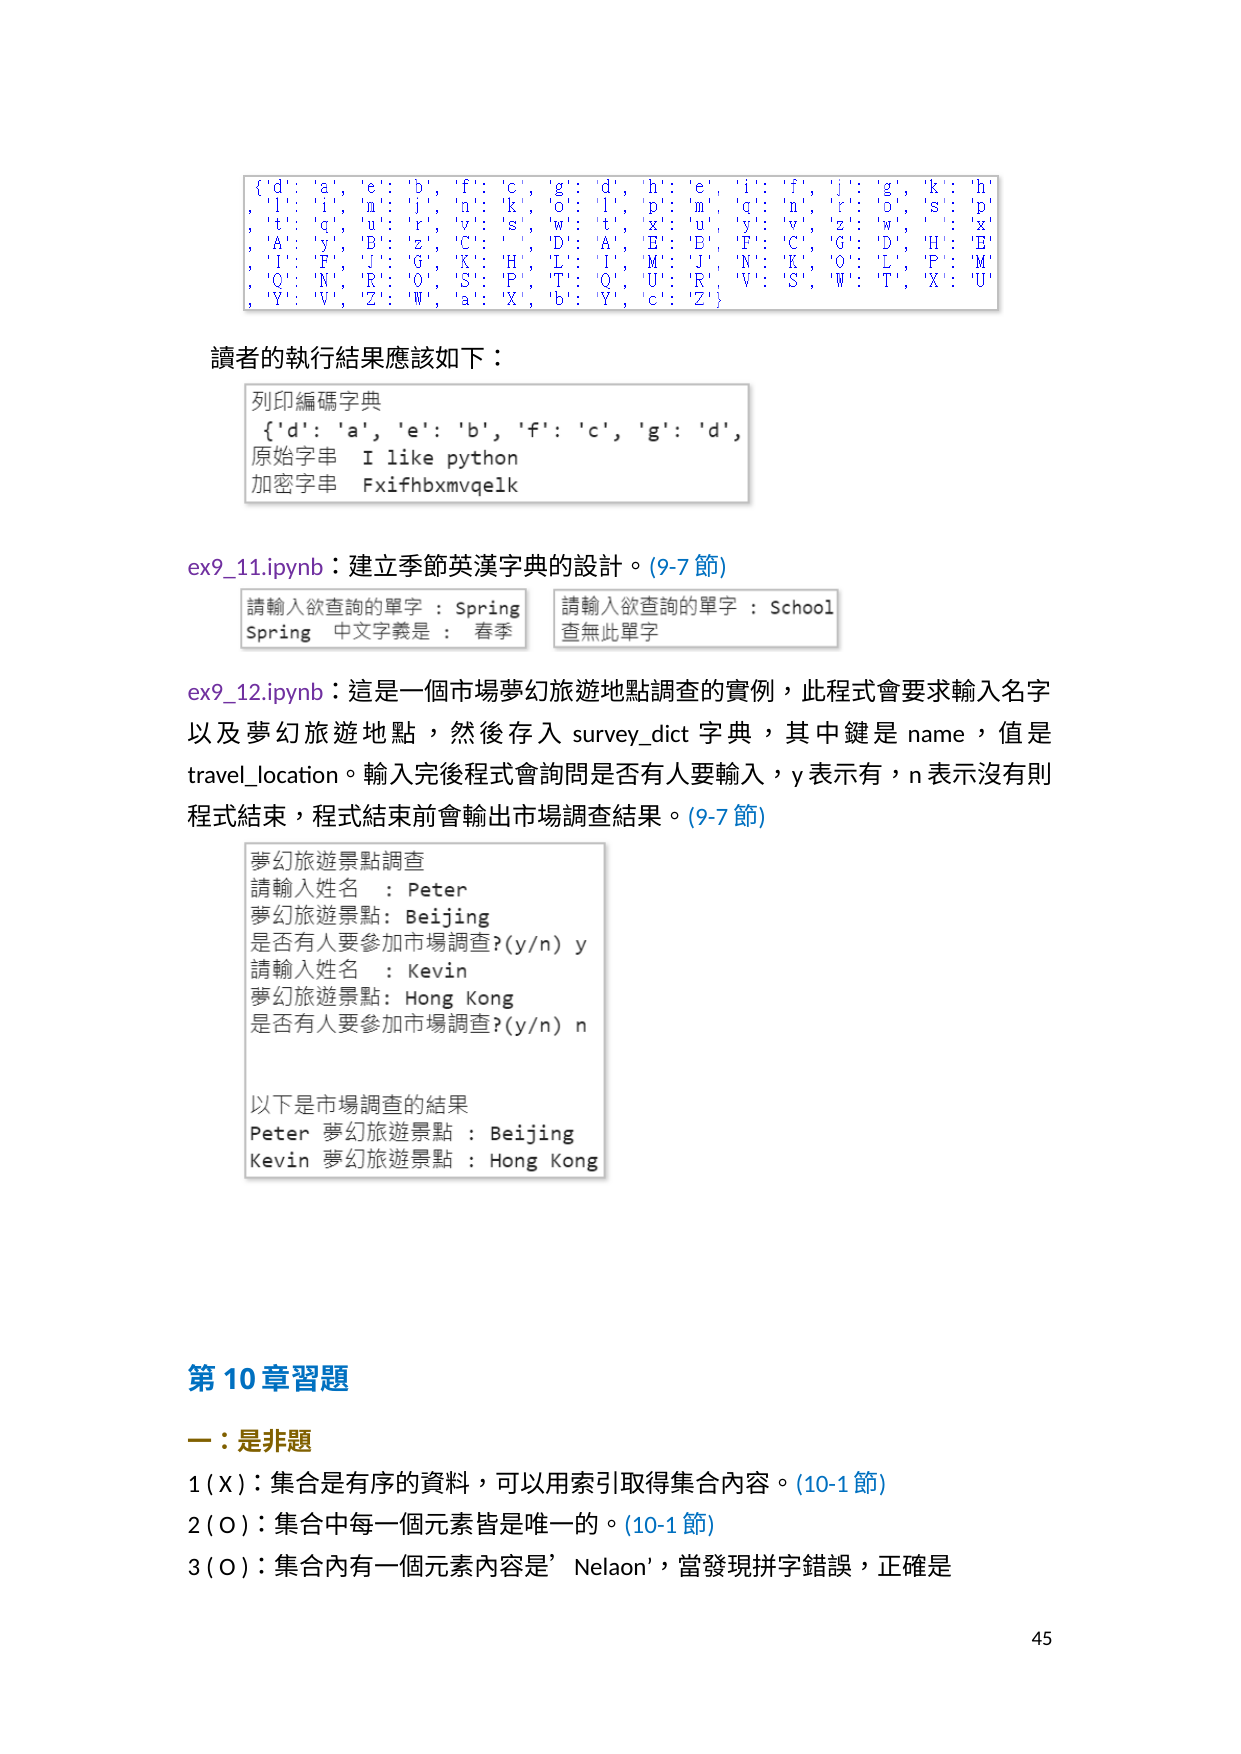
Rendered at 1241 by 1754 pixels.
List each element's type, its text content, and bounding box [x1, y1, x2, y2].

text 1 ( X )：集合是有序的資料，可以用索引取得集合內容。(10-1節) [187, 1460, 1053, 1502]
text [187, 1544, 1053, 1585]
text 第10章習題 [187, 1335, 1053, 1419]
text ex9_11.ipynb：建立季節英漢字典的設計。(9-7節) [187, 544, 1053, 585]
text 讀者的執行結果應該如下： [187, 335, 1053, 377]
picture [237, 835, 613, 1186]
text ex9_12.ipynb：這是一個市場夢幻旅遊地點調查的實例，此程式會要求輸入名字以及夢幻旅遊地點，然後存入survey_dict字典，其中鍵是name，值是travel_location。輸入完後程式會詢問是否有人要輸入，y表示有，n表示沒有則程式結束，程式結束前會輸出市場調查結果。(9-7節) [187, 669, 1053, 835]
picture [236, 168, 1005, 317]
text 2 ( O )：集合中每一個元素皆是唯一的。(10-1節) [187, 1502, 1053, 1544]
picture [237, 585, 844, 652]
text 一：是非題 [187, 1419, 1053, 1460]
picture [237, 377, 757, 511]
